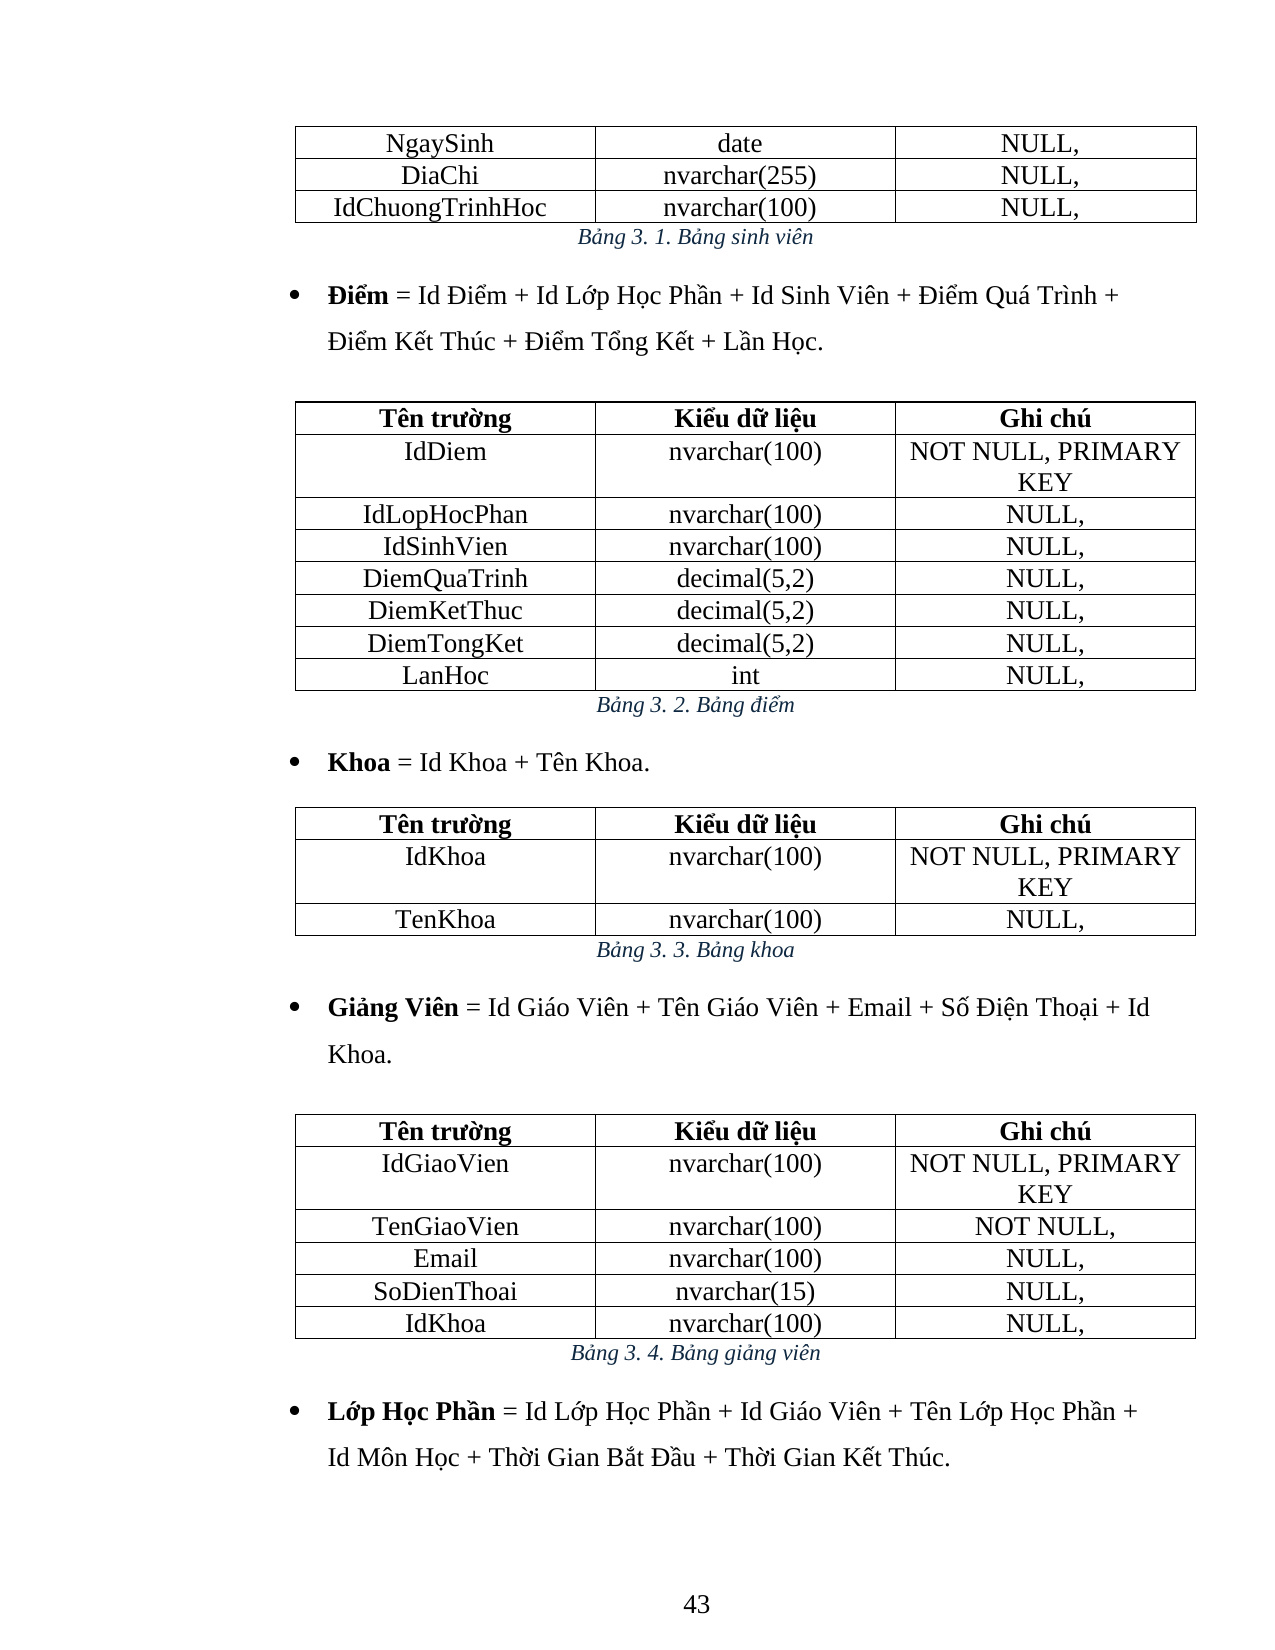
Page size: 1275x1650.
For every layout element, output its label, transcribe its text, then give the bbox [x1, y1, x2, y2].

table_cell IdChuongTrinhHoc [296, 191, 595, 222]
table_header Kiểu dữ liệu [596, 808, 895, 839]
table_cell nvarchar(100) [596, 1147, 895, 1209]
table_header Tên trường [296, 1115, 595, 1146]
text Bảng 3. 1. Bảng sinh viên [177, 223, 1157, 249]
table_cell NOT NULL, PRIMARY KEY [896, 840, 1195, 902]
table_header Kiểu dữ liệu [596, 1115, 895, 1146]
table_cell TenGiaoVien [296, 1210, 595, 1242]
table_cell decimal(5,2) [596, 627, 895, 658]
table_cell nvarchar(100) [596, 1210, 895, 1242]
table_cell NULL, [896, 562, 1195, 593]
table_cell NULL, [896, 1307, 1195, 1338]
table_cell int [596, 659, 895, 690]
table_header Ghi chú [896, 808, 1195, 839]
table_cell decimal(5,2) [596, 595, 895, 626]
table_cell date [596, 127, 895, 158]
table_cell NULL, [896, 904, 1195, 935]
table_cell IdGiaoVien [296, 1147, 595, 1209]
table_cell nvarchar(255) [596, 159, 895, 190]
table_cell nvarchar(15) [596, 1275, 895, 1306]
table_header Tên trường [296, 403, 595, 433]
table_header Ghi chú [896, 1115, 1195, 1146]
table_cell NOT NULL, [896, 1210, 1195, 1242]
table_cell nvarchar(100) [596, 904, 895, 935]
table_header Kiểu dữ liệu [596, 403, 895, 433]
table_header Tên trường [296, 808, 595, 839]
table_cell IdSinhVien [296, 530, 595, 561]
table_cell nvarchar(100) [596, 840, 895, 902]
table_cell IdDiem [296, 435, 595, 497]
text Bảng 3. 4. Bảng giảng viên [177, 1339, 1157, 1366]
list Giảng Viên = Id Giáo Viên + Tên Giáo Viên + Email + Số Điện Thoại + Id Khoa. [290, 991, 1157, 1069]
table_cell NULL, [896, 1275, 1195, 1306]
table_cell NULL, [896, 127, 1196, 158]
table_cell NULL, [896, 627, 1195, 658]
table_cell NULL, [896, 595, 1195, 626]
table_cell nvarchar(100) [596, 530, 895, 561]
list Khoa = Id Khoa + Tên Khoa. [290, 747, 1157, 778]
table_cell Email [296, 1243, 595, 1274]
table_cell NOT NULL, PRIMARY KEY [896, 435, 1195, 497]
table_cell decimal(5,2) [596, 562, 895, 593]
table_cell SoDienThoai [296, 1275, 595, 1306]
table_cell NULL, [896, 191, 1196, 222]
table_cell TenKhoa [296, 904, 595, 935]
list Lớp Học Phần = Id Lớp Học Phần + Id Giáo Viên + Tên Lớp Học Phần + Id Môn Học + Thời Gian Bắt Đầu + Thời Gian Kết Thúc. [290, 1395, 1157, 1473]
table_cell NULL, [896, 1243, 1195, 1274]
table_cell nvarchar(100) [596, 1307, 895, 1338]
table_cell nvarchar(100) [596, 435, 895, 497]
text Bảng 3. 2. Bảng điểm [177, 691, 1157, 717]
table_cell IdLopHocPhan [296, 498, 595, 529]
table_cell NULL, [896, 498, 1195, 529]
table_cell NULL, [896, 159, 1196, 190]
table_cell nvarchar(100) [596, 498, 895, 529]
table_cell nvarchar(100) [596, 191, 895, 222]
table_cell NULL, [896, 659, 1195, 690]
table_cell DiemKetThuc [296, 595, 595, 626]
table_cell LanHoc [296, 659, 595, 690]
table_cell IdKhoa [296, 1307, 595, 1338]
table_cell NULL, [896, 530, 1195, 561]
table_cell NOT NULL, PRIMARY KEY [896, 1147, 1195, 1209]
table_cell DiaChi [296, 159, 595, 190]
table_cell nvarchar(100) [596, 1243, 895, 1274]
table_cell DiemQuaTrinh [296, 562, 595, 593]
list Điểm = Id Điểm + Id Lớp Học Phần + Id Sinh Viên + Điểm Quá Trình + Điểm Kết Thúc + Điểm Tổng Kết + Lần Học. [290, 279, 1157, 357]
table_header Ghi chú [896, 403, 1195, 433]
table_cell NgaySinh [296, 127, 595, 158]
table_cell DiemTongKet [296, 627, 595, 658]
text Bảng 3. 3. Bảng khoa [177, 936, 1157, 962]
table_cell IdKhoa [296, 840, 595, 902]
